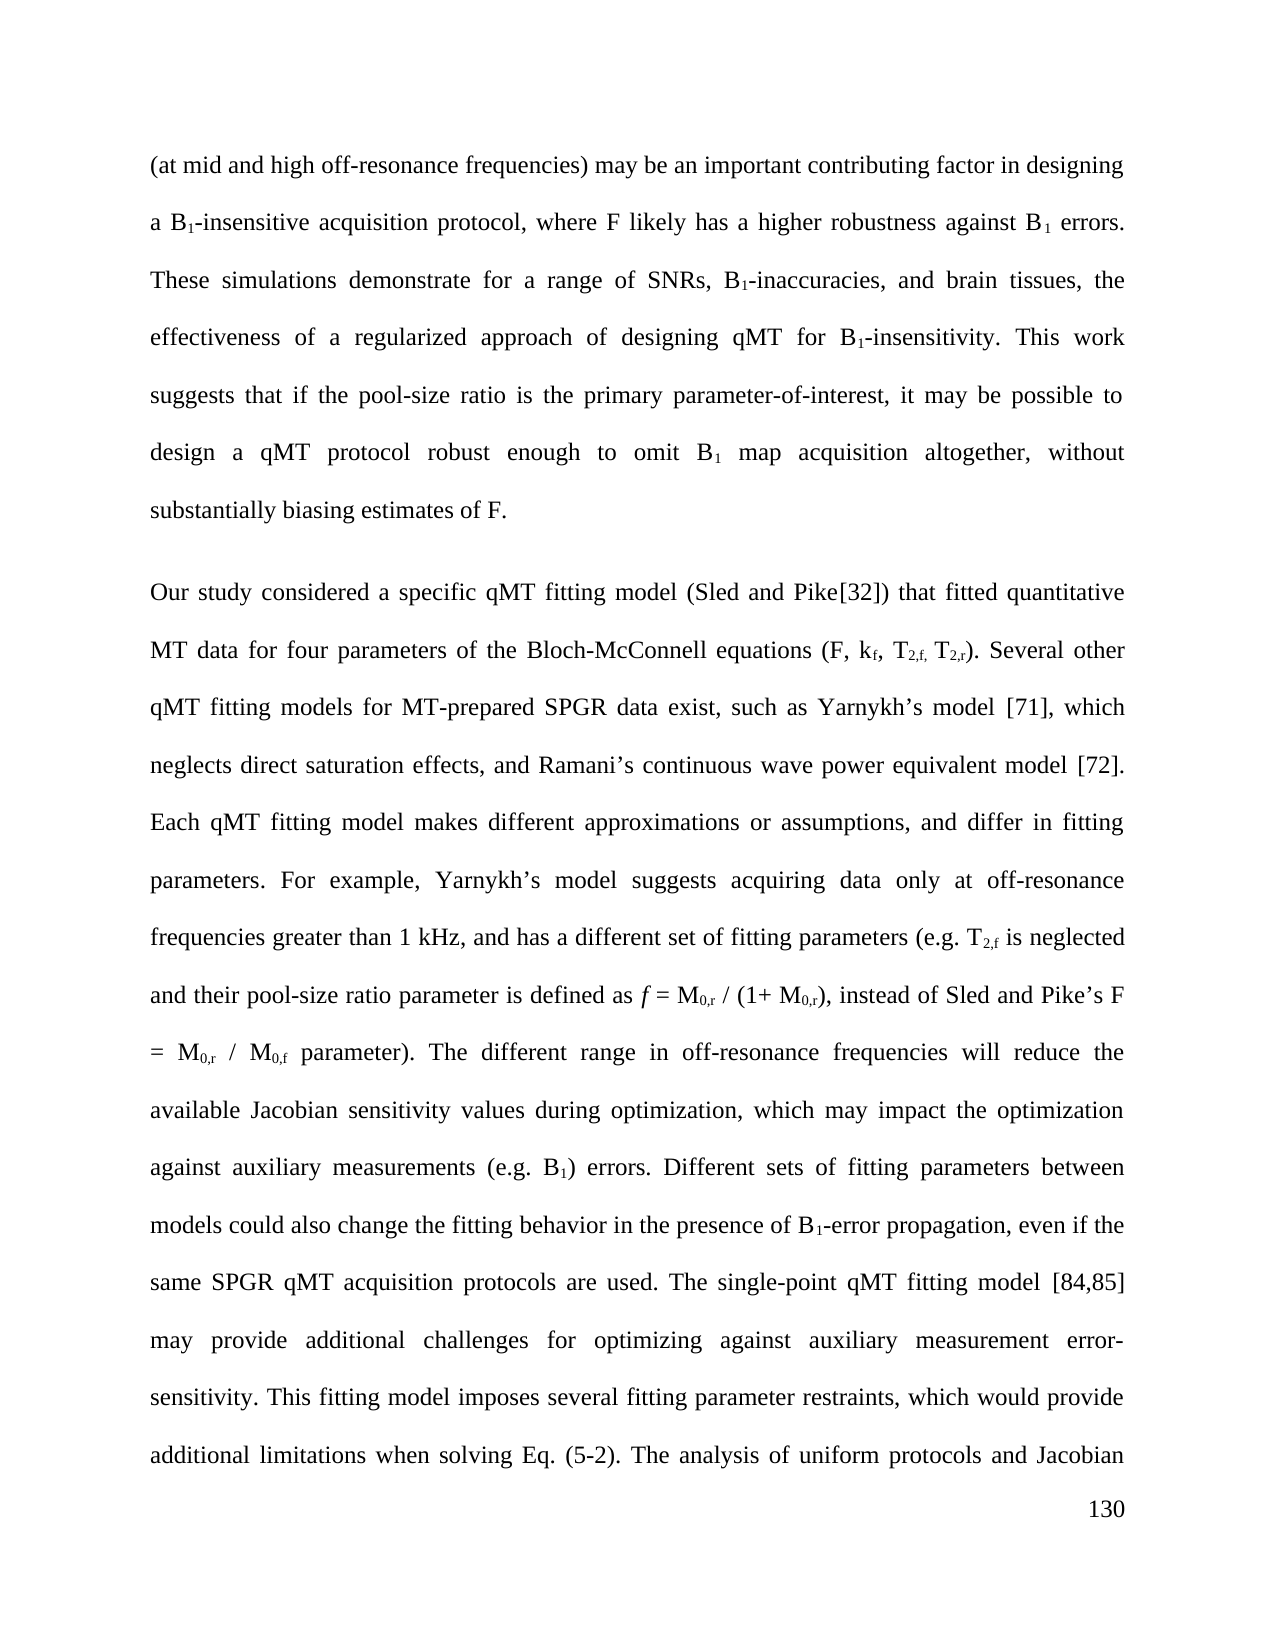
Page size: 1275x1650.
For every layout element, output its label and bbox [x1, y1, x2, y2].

text [150, 577, 1125, 1469]
text [150, 150, 1125, 524]
